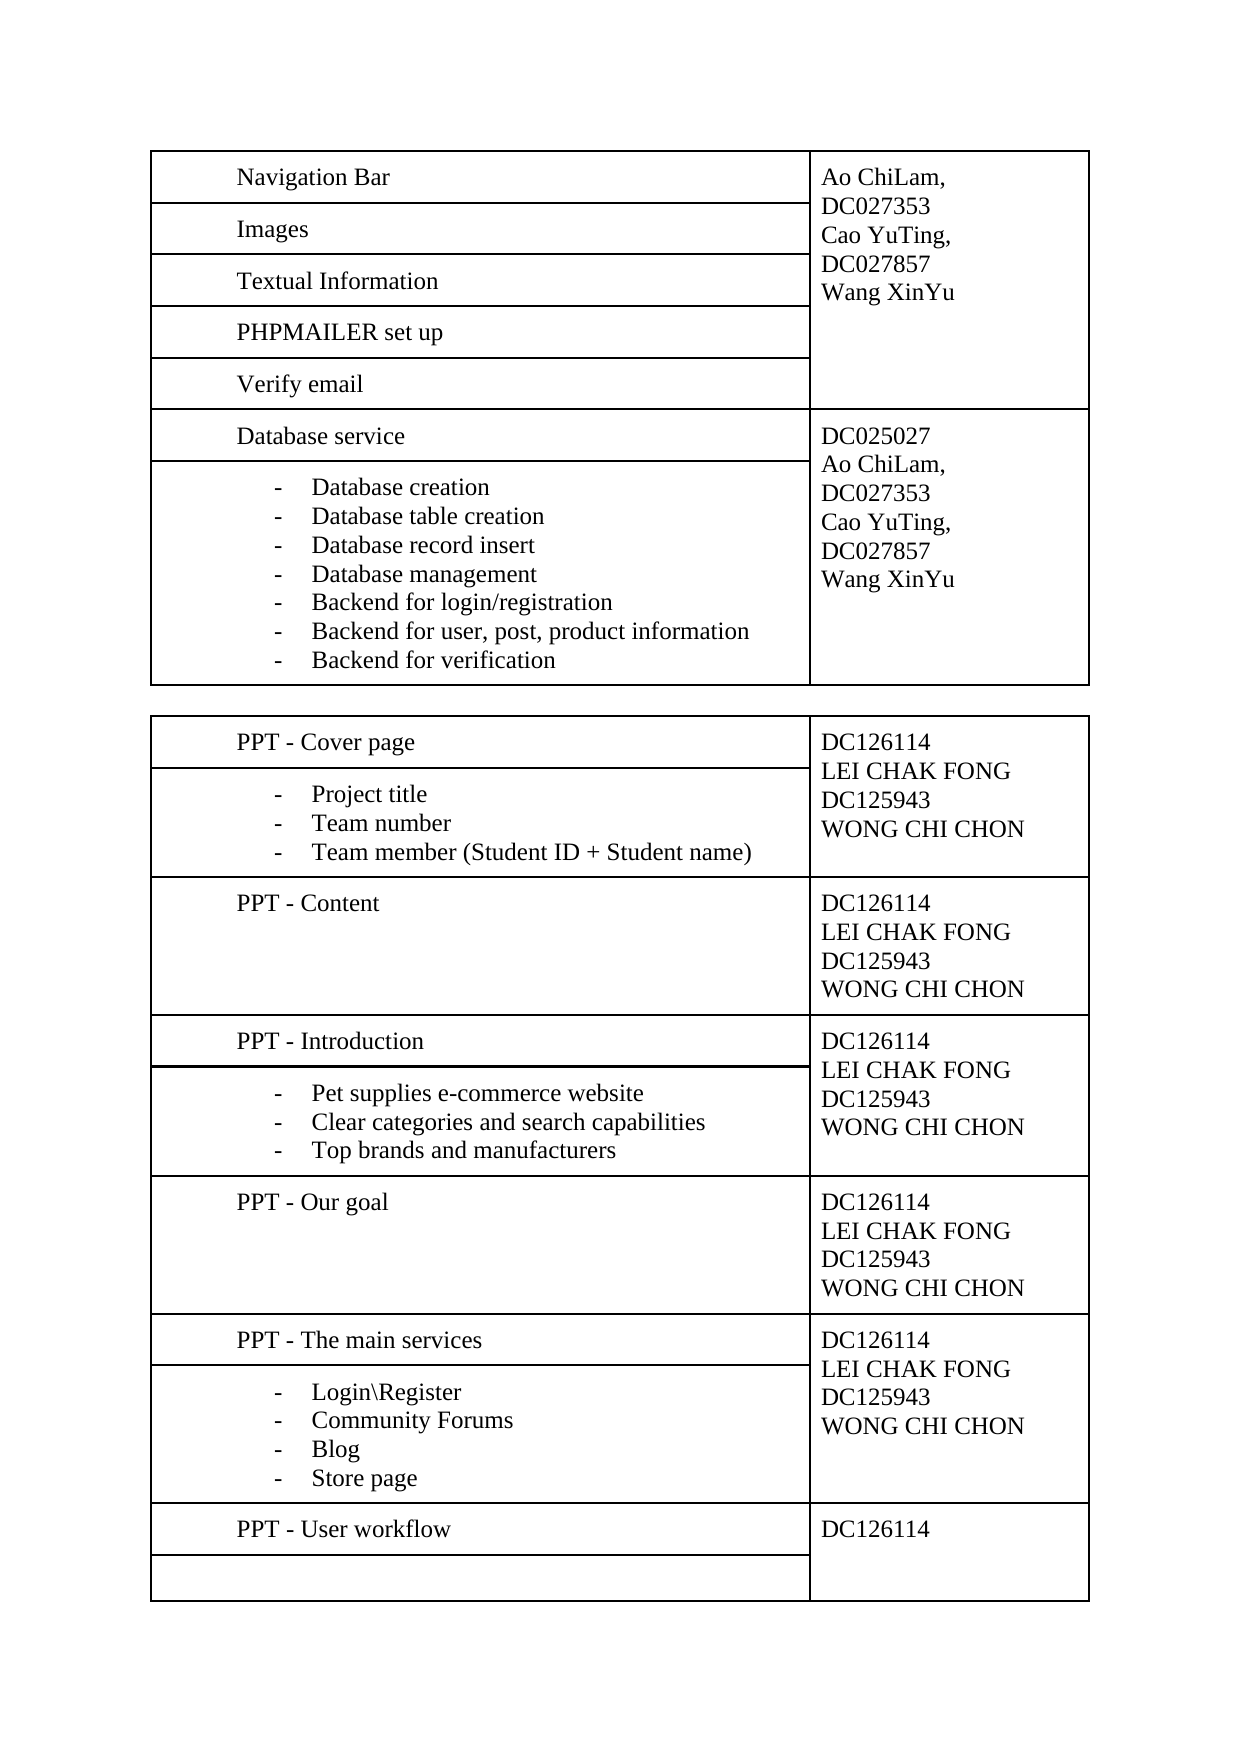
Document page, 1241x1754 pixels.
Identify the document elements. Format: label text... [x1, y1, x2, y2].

table_cell PPT - The main services [152, 1315, 809, 1364]
table_cell DC126114 LEI CHAK FONG DC125943 WONG CHI CHON [811, 878, 1088, 1014]
table_cell Project title Team number Team member (Student ID + Student name) [152, 769, 809, 876]
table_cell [811, 1504, 1088, 1599]
table_cell DC126114 LEI CHAK FONG DC125943 WONG CHI CHON [811, 1177, 1088, 1312]
table_cell PPT - Content [152, 878, 809, 1014]
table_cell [811, 152, 1088, 408]
table_header PPT - Cover page [152, 717, 809, 767]
table_cell Navigation Bar [152, 152, 809, 202]
table_cell Pet supplies e-commerce website Clear categories and search capabilities Top brands and manufacturers [152, 1068, 809, 1174]
table_cell DC126114 LEI CHAK FONG DC125943 WONG CHI CHON [811, 1016, 1088, 1174]
table_cell Database service [152, 410, 809, 460]
table_cell PPT - Introduction [152, 1016, 809, 1065]
table_cell Verify email [152, 359, 809, 408]
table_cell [811, 1315, 1088, 1502]
table_cell Database creation Database table creation Database record insert Database management Backend for login/registration Backend for user, post, product information Backend for verification [152, 462, 809, 684]
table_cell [811, 410, 1088, 684]
table_cell Login\Register Community Forums Blog Store page [152, 1366, 809, 1502]
table_cell PPT - Our goal [152, 1177, 809, 1312]
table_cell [152, 1556, 809, 1599]
table_cell PPT - User workflow [152, 1504, 809, 1554]
table_cell Images [152, 204, 809, 253]
table_cell Textual Information [152, 255, 809, 305]
table_cell PHPMAILER set up [152, 307, 809, 357]
table_header DC126114 LEI CHAK FONG DC125943 WONG CHI CHON [811, 717, 1088, 876]
